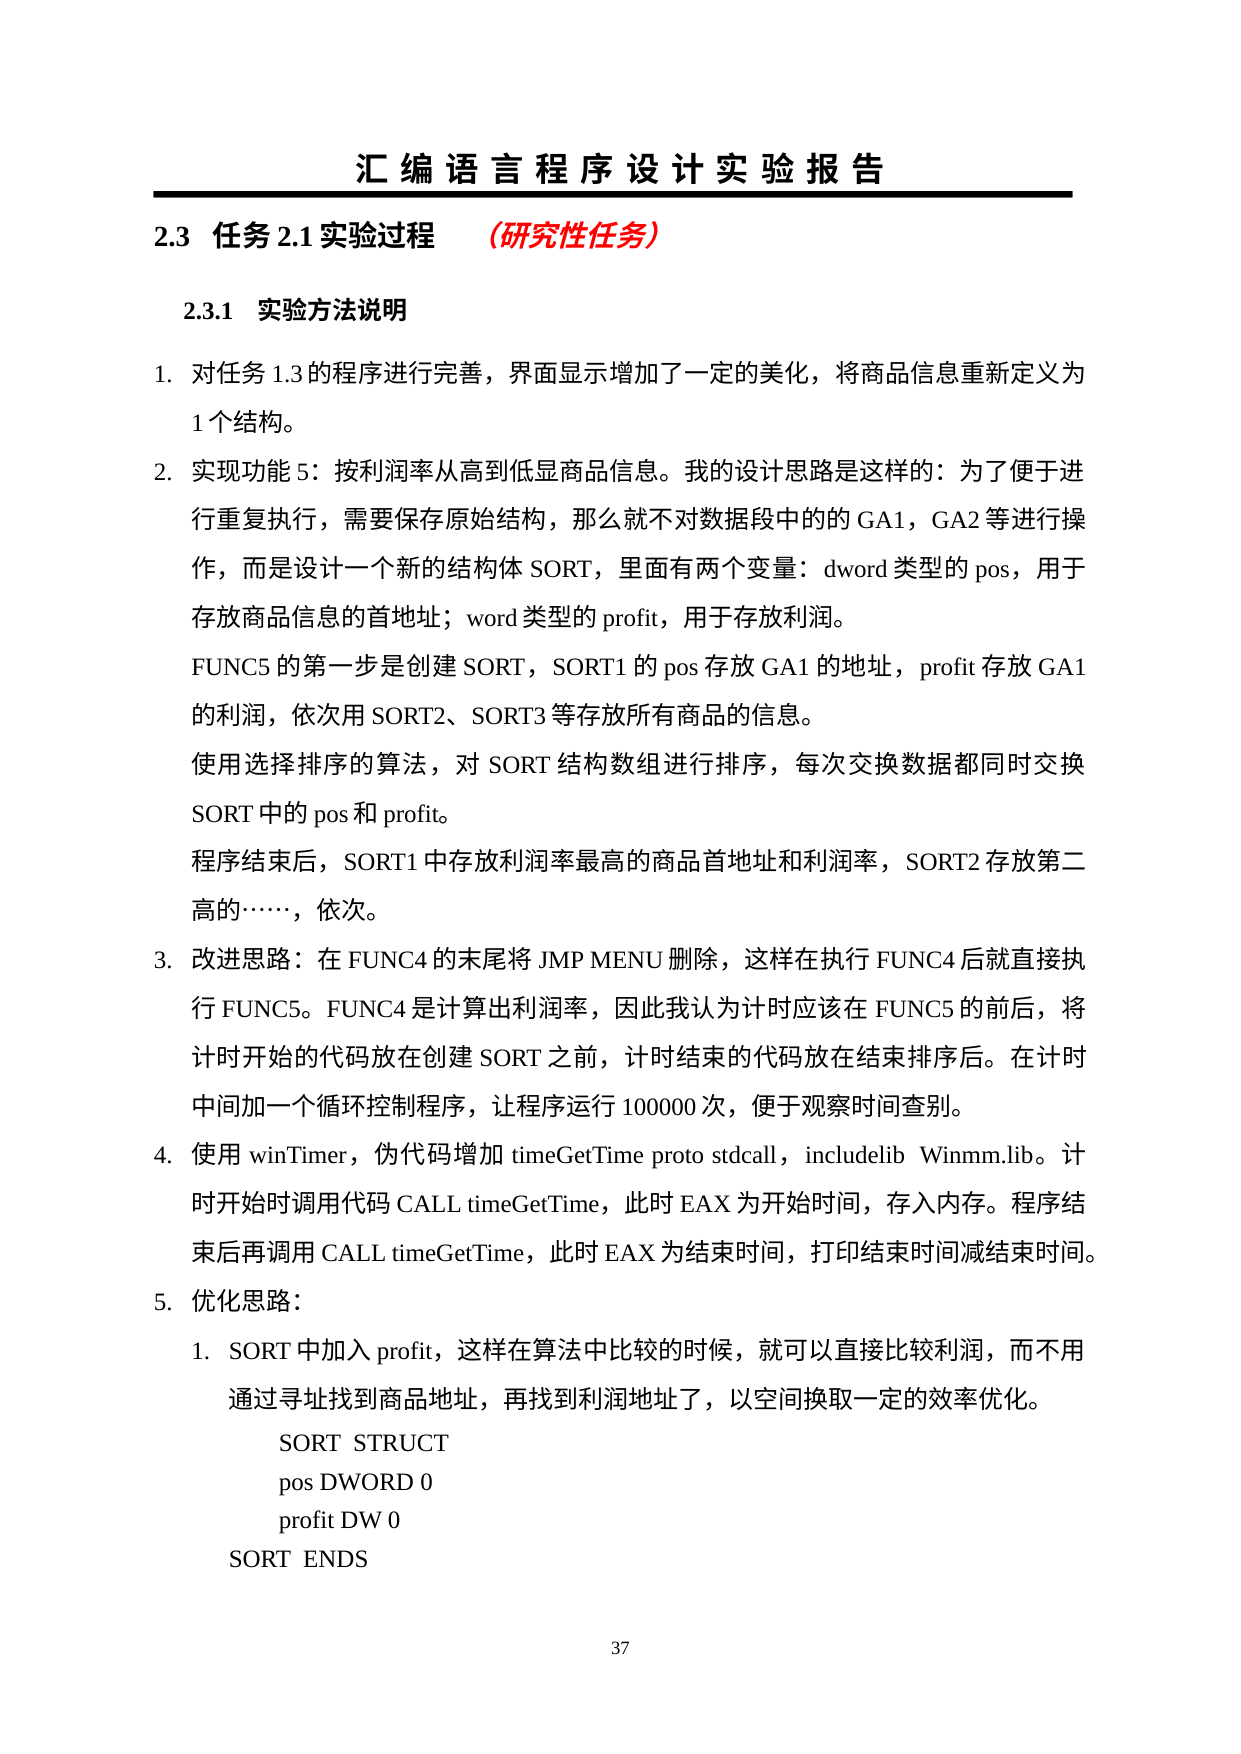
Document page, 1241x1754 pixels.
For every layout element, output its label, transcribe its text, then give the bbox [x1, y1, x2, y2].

list SORT ENDS [228, 1544, 1087, 1573]
list 实现功能5：按利润率从高到低显商品信息。我的设计思路是这样的：为了便于进行重复执行，需要保存原始结构，那么就不对数据段中的的GA1，GA2等进行操作，而是设计一个新的结构体SORT，里面有两个变量：dword类型的pos，用于存放商品信息的首地址；word类型的profit，用于存放利润。 [153, 451, 1087, 634]
list 对任务1.3的程序进行完善，界面显示增加了一定的美化，将商品信息重新定义为1个结构。 [153, 353, 1087, 438]
list 使用选择排序的算法，对SORT结构数组进行排序，每次交换数据都同时交换SORT中的pos和profit。 [191, 744, 1087, 829]
list SORT中加入profit，这样在算法中比较的时候，就可以直接比较利润，而不用通过寻址找到商品地址，再找到利润地址了，以空间换取一定的效率优化。 [191, 1330, 1087, 1416]
list SORT STRUCT [228, 1428, 1087, 1457]
subtitle 任务2.1实验过程 （研究性任务） [153, 213, 1087, 255]
list 优化思路： [153, 1282, 1087, 1318]
list FUNC5的第一步是创建SORT，SORT1的pos存放GA1的地址，profit存放GA1的利润，依次用SORT2、SORT3等存放所有商品的信息。 [191, 646, 1087, 732]
list 改进思路：在FUNC4的末尾将JMP MENU删除，这样在执行FUNC4后就直接执行FUNC5。FUNC4是计算出利润率，因此我认为计时应该在FUNC5的前后，将计时开始的代码放在创建SORT之前，计时结束的代码放在结束排序后。在计时中间加一个循环控制程序，让程序运行100000次，便于观察时间查别。 [153, 939, 1087, 1122]
list 使用winTimer，伪代码增加timeGetTime proto stdcall，includelib Winmm.lib。计时开始时调用代码CALL timeGetTime，此时EAX为开始时间，存入内存。程序结束后再调用CALL timeGetTime，此时EAX为结束时间，打印结束时间减结束时间。 [153, 1135, 1087, 1269]
list 程序结束后，SORT1中存放利润率最高的商品首地址和利润率，SORT2存放第二高的……，依次。 [191, 842, 1087, 927]
list profit DW 0 [228, 1506, 1087, 1534]
list pos DWORD 0 [228, 1467, 1087, 1496]
subtitle 实验方法说明 [183, 291, 1087, 327]
